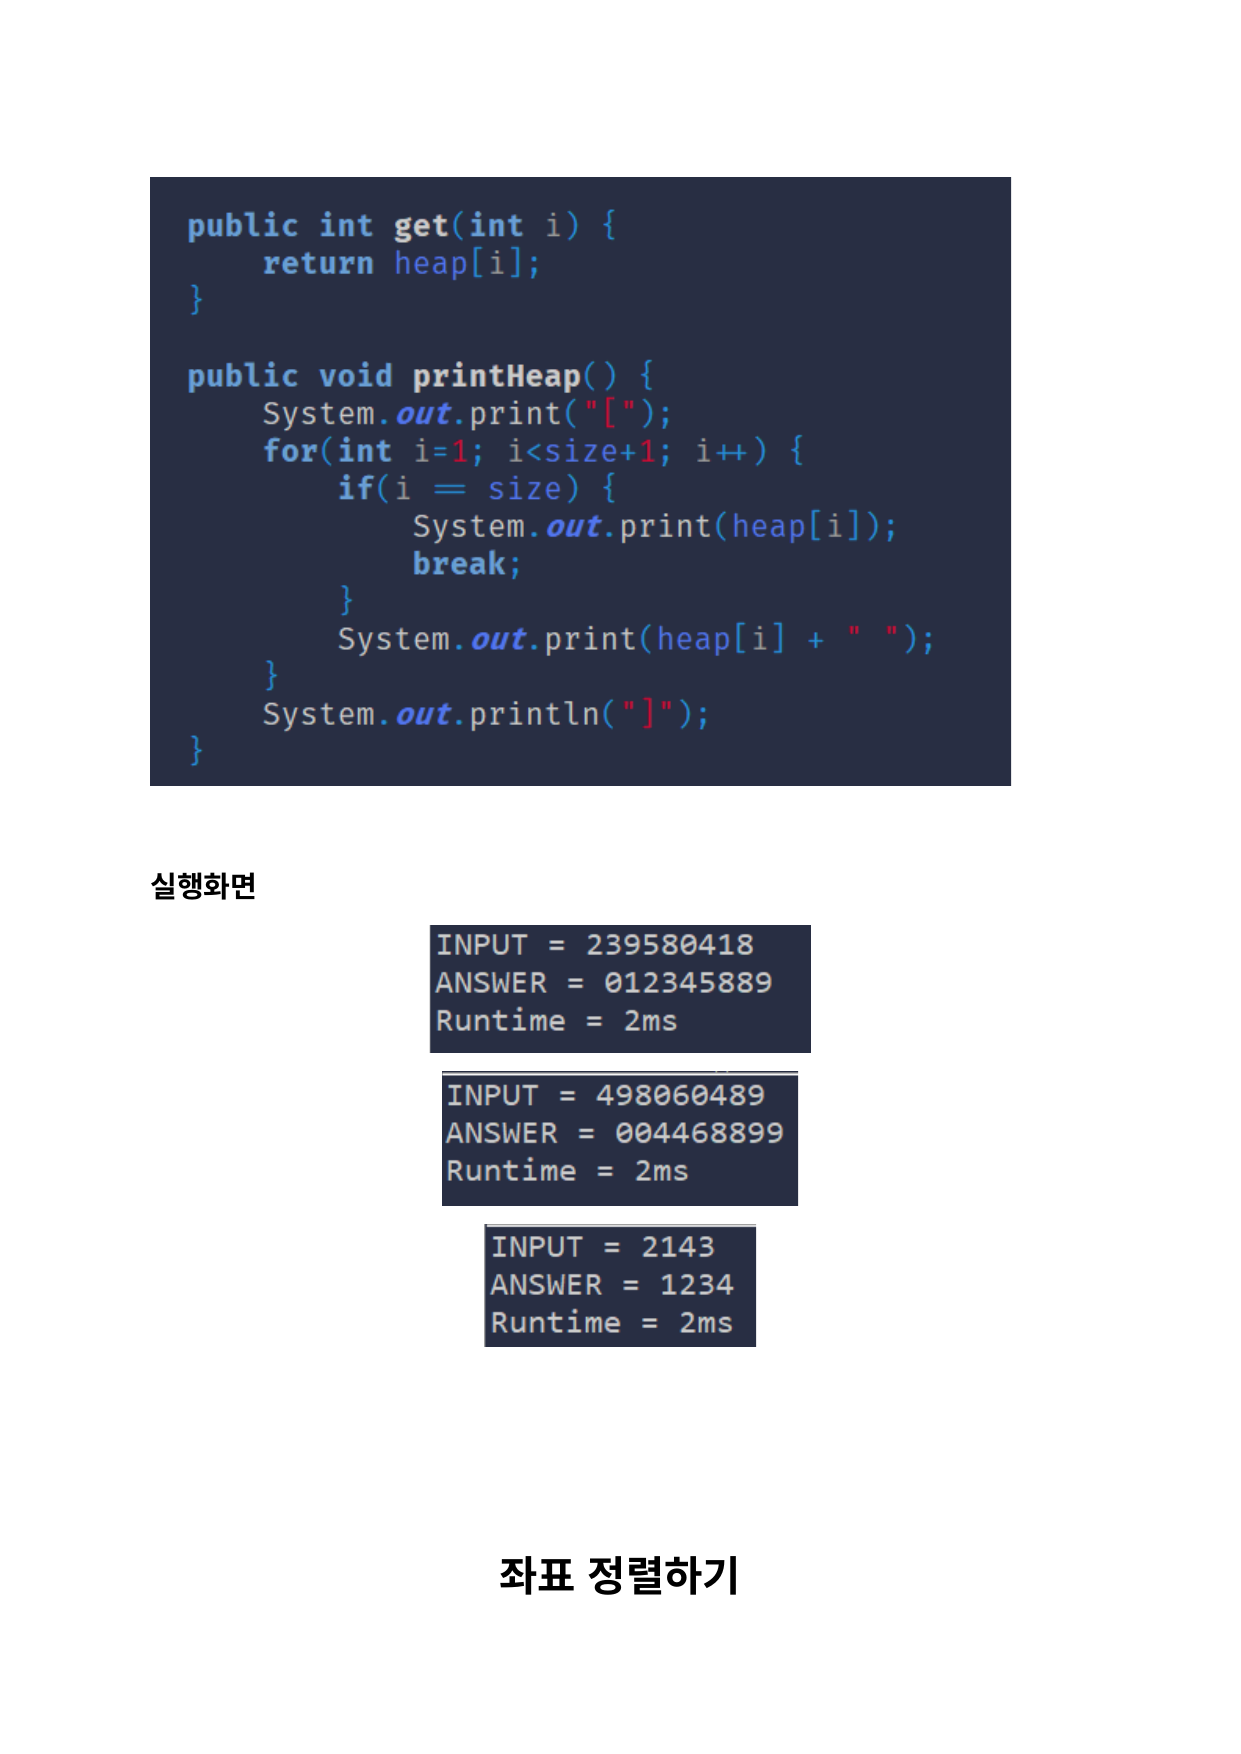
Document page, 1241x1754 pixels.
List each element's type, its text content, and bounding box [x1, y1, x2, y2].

picture [442, 1071, 799, 1206]
picture [484, 1224, 757, 1347]
text 좌표 정렬하기 [150, 1543, 1090, 1604]
picture [150, 177, 1012, 786]
picture [429, 925, 811, 1053]
text 실행화면 [150, 863, 1090, 906]
